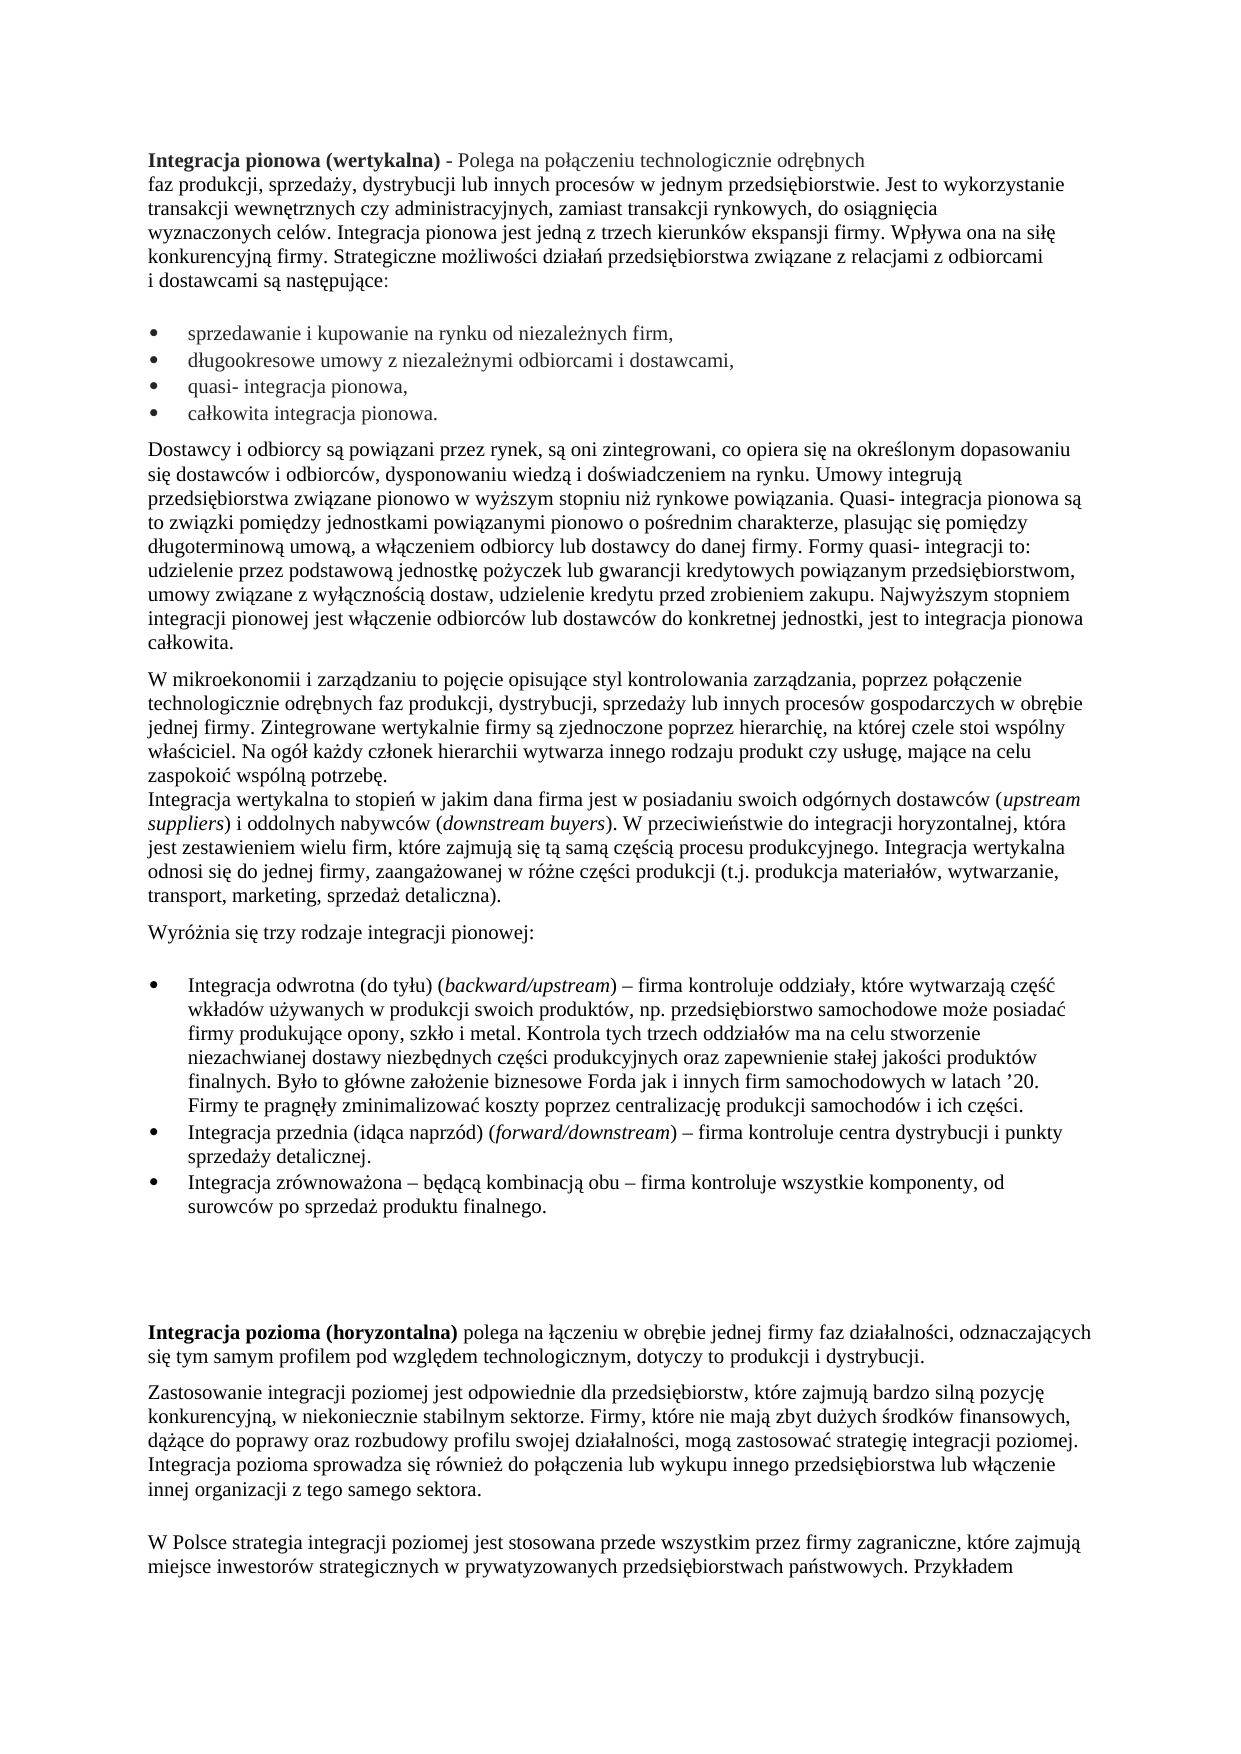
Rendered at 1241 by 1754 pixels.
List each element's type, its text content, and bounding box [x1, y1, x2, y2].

text W mikroekonomii i zarządzaniu to pojęcie opisujące styl kontrolowania zarządzania, poprzez połączenie technologicznie odrębnych faz produkcji, dystrybucji, sprzedaży lub innych procesów gospodarczych w obrębie jednej firmy. Zintegrowane wertykalnie firmy są zjednoczone poprzez hierarchię, na której czele stoi wspólny właściciel. Na ogół każdy członek hierarchii wytwarza innego rodzaju produkt czy usługę, mające na celu zaspokoić wspólną potrzebę. Integracja wertykalna to stopień w jakim dana firma jest w posiadaniu swoich odgórnych dostawców (upstream suppliers) i oddolnych nabywców (downstream buyers). W przeciwieństwie do integracji horyzontalnej, która jest zestawieniem wielu firm, które zajmują się tą samą częścią procesu produkcyjnego. Integracja wertykalna odnosi się do jednej firmy, zaangażowanej w różne części produkcji (t.j. produkcja materiałów, wytwarzanie, transport, marketing, sprzedaż detaliczna). [148, 666, 1093, 907]
list długookresowe umowy z niezależnymi odbiorcami i dostawcami, [150, 348, 1093, 372]
text Wyróżnia się trzy rodzaje integracji pionowej: [148, 919, 1093, 944]
list Integracja przednia (idąca naprzód) (forward/downstream) – firma kontroluje centra dystrybucji i punkty sprzedaży detalicznej. [150, 1120, 1093, 1168]
list quasi- integracja pionowa, [150, 374, 1093, 398]
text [148, 1530, 1093, 1578]
text Zastosowanie integracji poziomej jest odpowiednie dla przedsiębiorstw, które zajmują bardzo silną pozycję konkurencyjną, w niekoniecznie stabilnym sektorze. Firmy, które nie mają zbyt dużych środków finansowych, dążące do poprawy oraz rozbudowy profilu swojej działalności, mogą zastosować strategię integracji poziomej. Integracja pozioma sprowadza się również do połączenia lub wykupu innego przedsiębiorstwa lub włączenie innej organizacji z tego samego sektora. [148, 1380, 1093, 1501]
list całkowita integracja pionowa. [150, 401, 1093, 425]
text Dostawcy i odbiorcy są powiązani przez rynek, są oni zintegrowani, co opiera się na określonym dopasowaniu się dostawców i odbiorców, dysponowaniu wiedzą i doświadczeniem na rynku. Umowy integrują przedsiębiorstwa związane pionowo w wyższym stopniu niż rynkowe powiązania. Quasi- integracja pionowa są to związki pomiędzy jednostkami powiązanymi pionowo o pośrednim charakterze, plasując się pomiędzy długoterminową umową, a włączeniem odbiorcy lub dostawcy do danej firmy. Formy quasi- integracji to: udzielenie przez podstawową jednostkę pożyczek lub gwarancji kredytowych powiązanym przedsiębiorstwom, umowy związane z wyłącznością dostaw, udzielenie kredytu przed zrobieniem zakupu. Najwyższym stopniem integracji pionowej jest włączenie odbiorców lub dostawców do konkretnej jednostki, jest to integracja pionowa całkowita. [148, 437, 1093, 654]
list Integracja zrównoważona – będącą kombinacją obu – firma kontroluje wszystkie komponenty, od surowców po sprzedaż produktu finalnego. [150, 1170, 1093, 1246]
list sprzedawanie i kupowanie na rynku od niezależnych firm, [150, 321, 1093, 345]
text Integracja pionowa (wertykalna) - Polega na połączeniu technologicznie odrębnych faz produkcji, sprzedaży, dystrybucji lub innych procesów w jednym przedsiębiorstwie. Jest to wykorzystanie transakcji wewnętrznych czy administracyjnych, zamiast transakcji rynkowych, do osiągnięcia wyznaczonych celów. Integracja pionowa jest jedną z trzech kierunków ekspansji firmy. Wpływa ona na siłę konkurencyjną firmy. Strategiczne możliwości działań przedsiębiorstwa związane z relacjami z odbiorcami i dostawcami są następujące: [148, 148, 1093, 292]
text Integracja pozioma (horyzontalna) polega na łączeniu w obrębie jednej firmy faz działalności, odznaczających się tym samym profilem pod względem technologicznym, dotyczy to produkcji i dystrybucji. [148, 1296, 1093, 1368]
list Integracja odwrotna (do tyłu) (backward/upstream) – firma kontroluje oddziały, które wytwarzają część wkładów używanych w produkcji swoich produktów, np. przedsiębiorstwo samochodowe może posiadać firmy produkujące opony, szkło i metal. Kontrola tych trzech oddziałów ma na celu stworzenie niezachwianej dostawy niezbędnych części produkcyjnych oraz zapewnienie stałej jakości produktów finalnych. Było to główne założenie biznesowe Forda jak i innych firm samochodowych w latach ’20. Firmy te pragnęły zminimalizować koszty poprzez centralizację produkcji samochodów i ich części. [150, 973, 1093, 1117]
